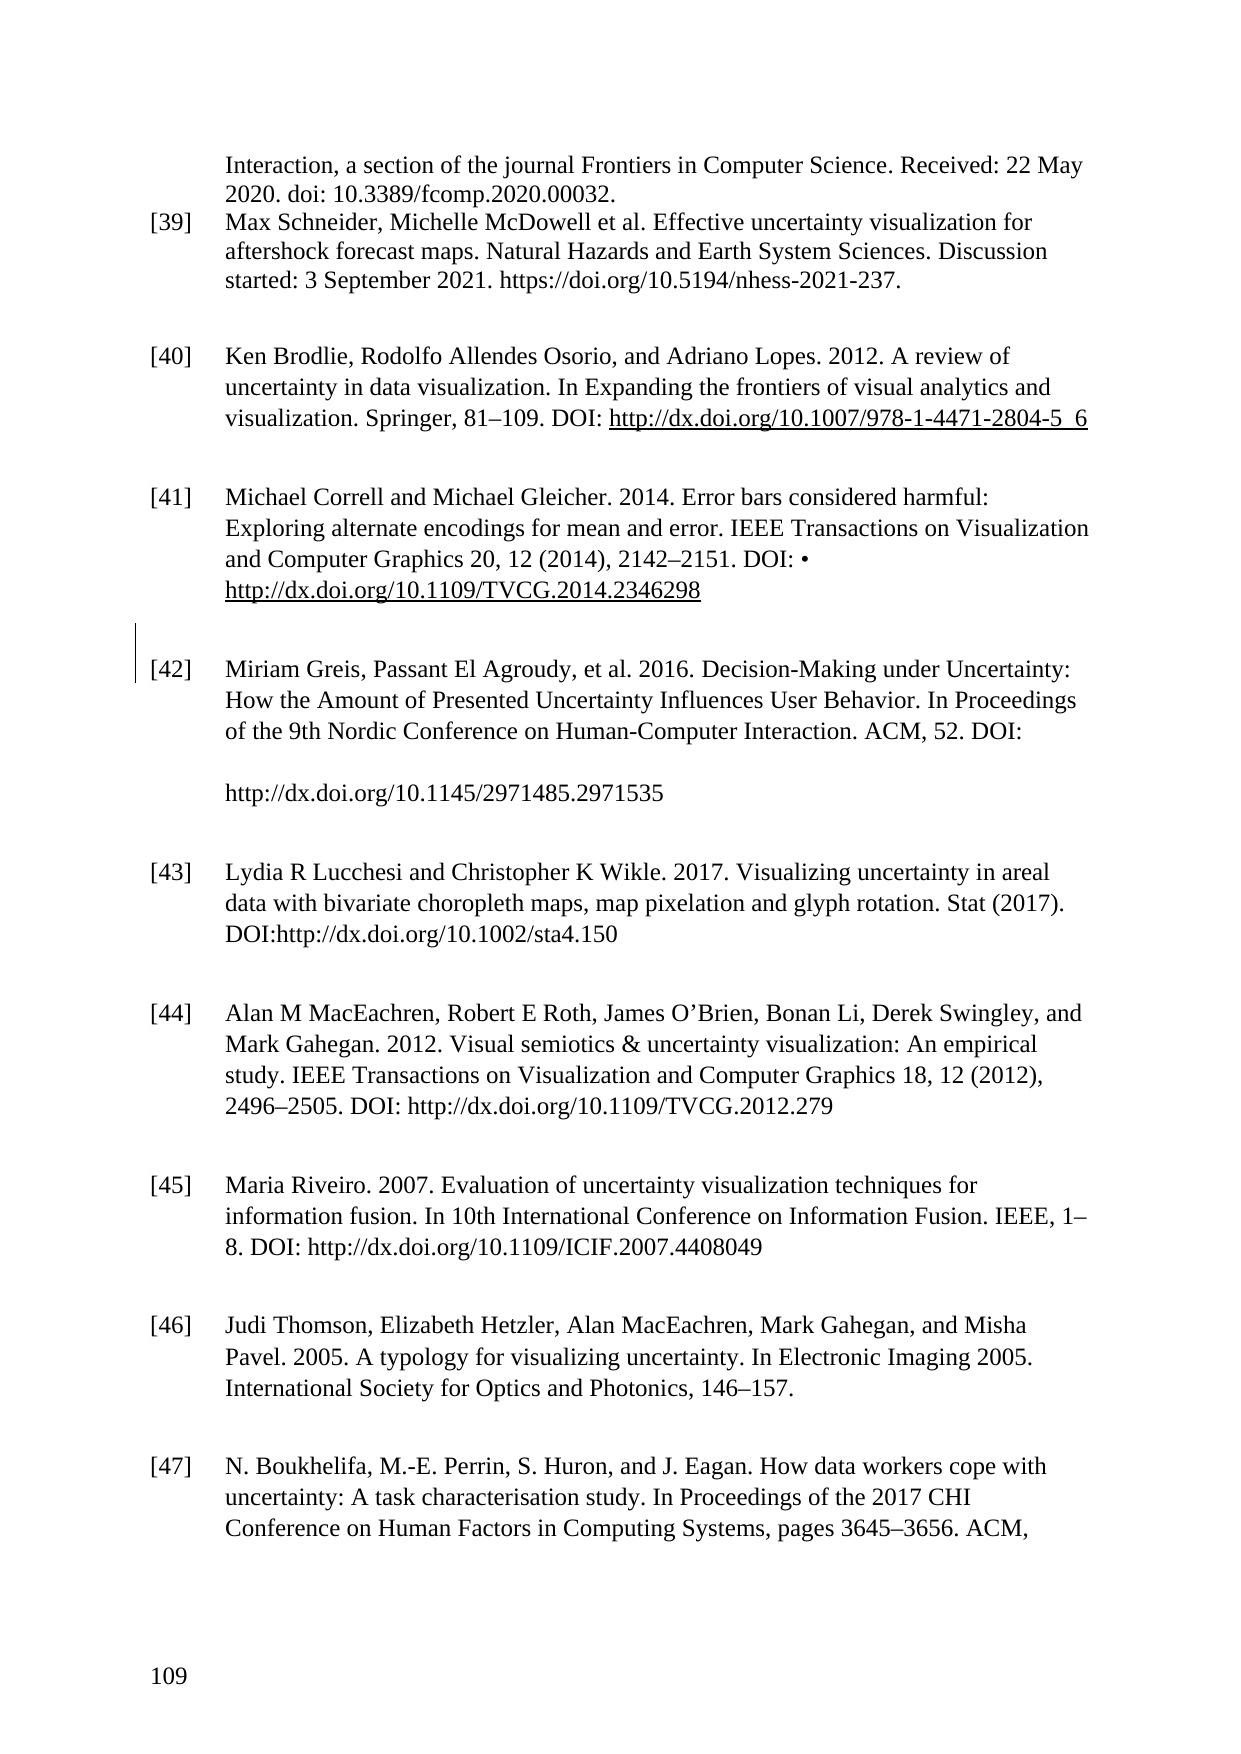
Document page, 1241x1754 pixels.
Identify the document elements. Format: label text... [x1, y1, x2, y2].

text [42] Miriam Greis, Passant El Agroudy, et al. 2016. Decision-Making under Uncertainty: How the Amount of Presented Uncertainty Influences User Behavior. In Proceedings of the 9th Nordic Conference on Human-Computer Interaction. ACM, 52. DOI: http://dx.doi.org/10.1145/2971485.2971535 [150, 623, 1090, 838]
text [41] Michael Correll and Michael Gleicher. 2014. Error bars considered harmful: Exploring alternate encodings for mean and error. IEEE Transactions on Visualization and Computer Graphics 20, 12 (2014), 2142–2151. DOI: • http://dx.doi.org/10.1109/TVCG.2014.2346298 [150, 482, 1090, 604]
text [44] Alan M MacEachren, Robert E Roth, James O’Brien, Bonan Li, Derek Swingley, and Mark Gahegan. 2012. Visual semiotics & uncertainty visualization: An empirical study. IEEE Transactions on Visualization and Computer Graphics 18, 12 (2012), 2496–2505. DOI: http://dx.doi.org/10.1109/TVCG.2012.279 [150, 998, 1090, 1151]
text [45] Maria Riveiro. 2007. Evaluation of uncertainty visualization techniques for information fusion. In 10th International Conference on Information Fusion. IEEE, 1–8. DOI: http://dx.doi.org/10.1109/ICIF.2007.4408049 [150, 1170, 1090, 1292]
text [39] Max Schneider, Michelle McDowell et al. Effective uncertainty visualization for aftershock forecast maps. Natural Hazards and Earth System Sciences. Discussion started: 3 September 2021. https://doi.org/10.5194/nhess-2021-237. [150, 207, 1090, 294]
text [40] Ken Brodlie, Rodolfo Allendes Osorio, and Adriano Lopes. 2012. A review of uncertainty in data visualization. In Expanding the frontiers of visual analytics and visualization. Springer, 81–109. DOI: http://dx.doi.org/10.1007/978-1-4471-2804-5_6 [150, 341, 1090, 463]
text [46] Judi Thomson, Elizabeth Hetzler, Alan MacEachren, Mark Gahegan, and Misha Pavel. 2005. A typology for visualizing uncertainty. In Electronic Imaging 2005. International Society for Optics and Photonics, 146–157. [150, 1311, 1090, 1432]
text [150, 1451, 1090, 1542]
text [150, 150, 1090, 207]
text [43] Lydia R Lucchesi and Christopher K Wikle. 2017. Visualizing uncertainty in areal data with bivariate choropleth maps, map pixelation and glyph rotation. Stat (2017). DOI:http://dx.doi.org/10.1002/sta4.150 [150, 857, 1090, 979]
